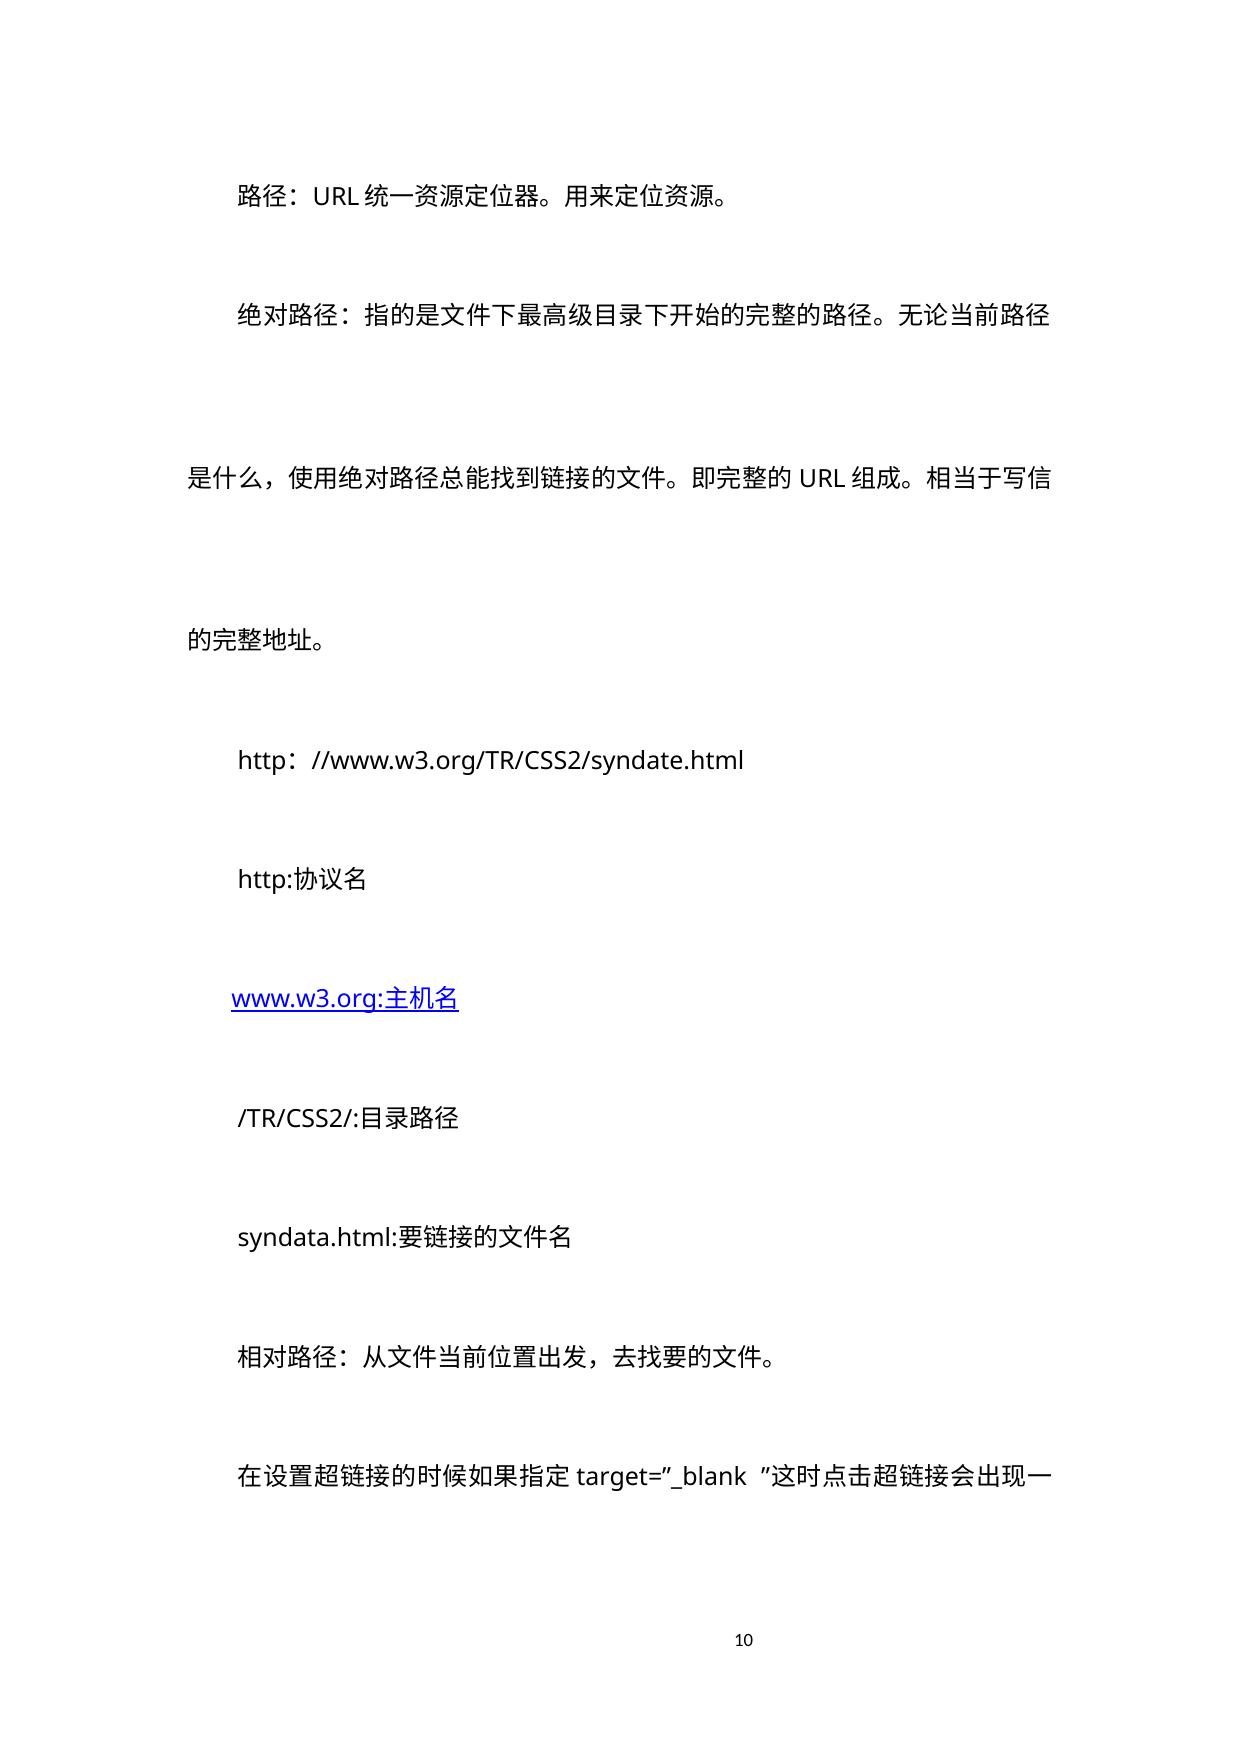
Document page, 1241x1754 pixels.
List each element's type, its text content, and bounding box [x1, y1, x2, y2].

text 相对路径：从文件当前位置出发，去找要的文件。 [187, 1323, 1053, 1388]
text 路径：URL统一资源定位器。用来定位资源。 [187, 162, 1053, 227]
text www.w3.org:主机名 [187, 964, 1053, 1029]
text 绝对路径：指的是文件下最高级目录下开始的完整的路径。无论当前路径是什么，使用绝对路径总能找到链接的文件。即完整的URL组成。相当于写信的完整地址。 [187, 281, 1053, 671]
text /TR/CSS2/:目录路径 [187, 1084, 1053, 1149]
text syndata.html:要链接的文件名 [187, 1203, 1053, 1268]
text http:协议名 [187, 845, 1053, 910]
text http：//www.w3.org/TR/CSS2/syndate.html [187, 726, 1053, 791]
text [187, 1442, 1053, 1507]
